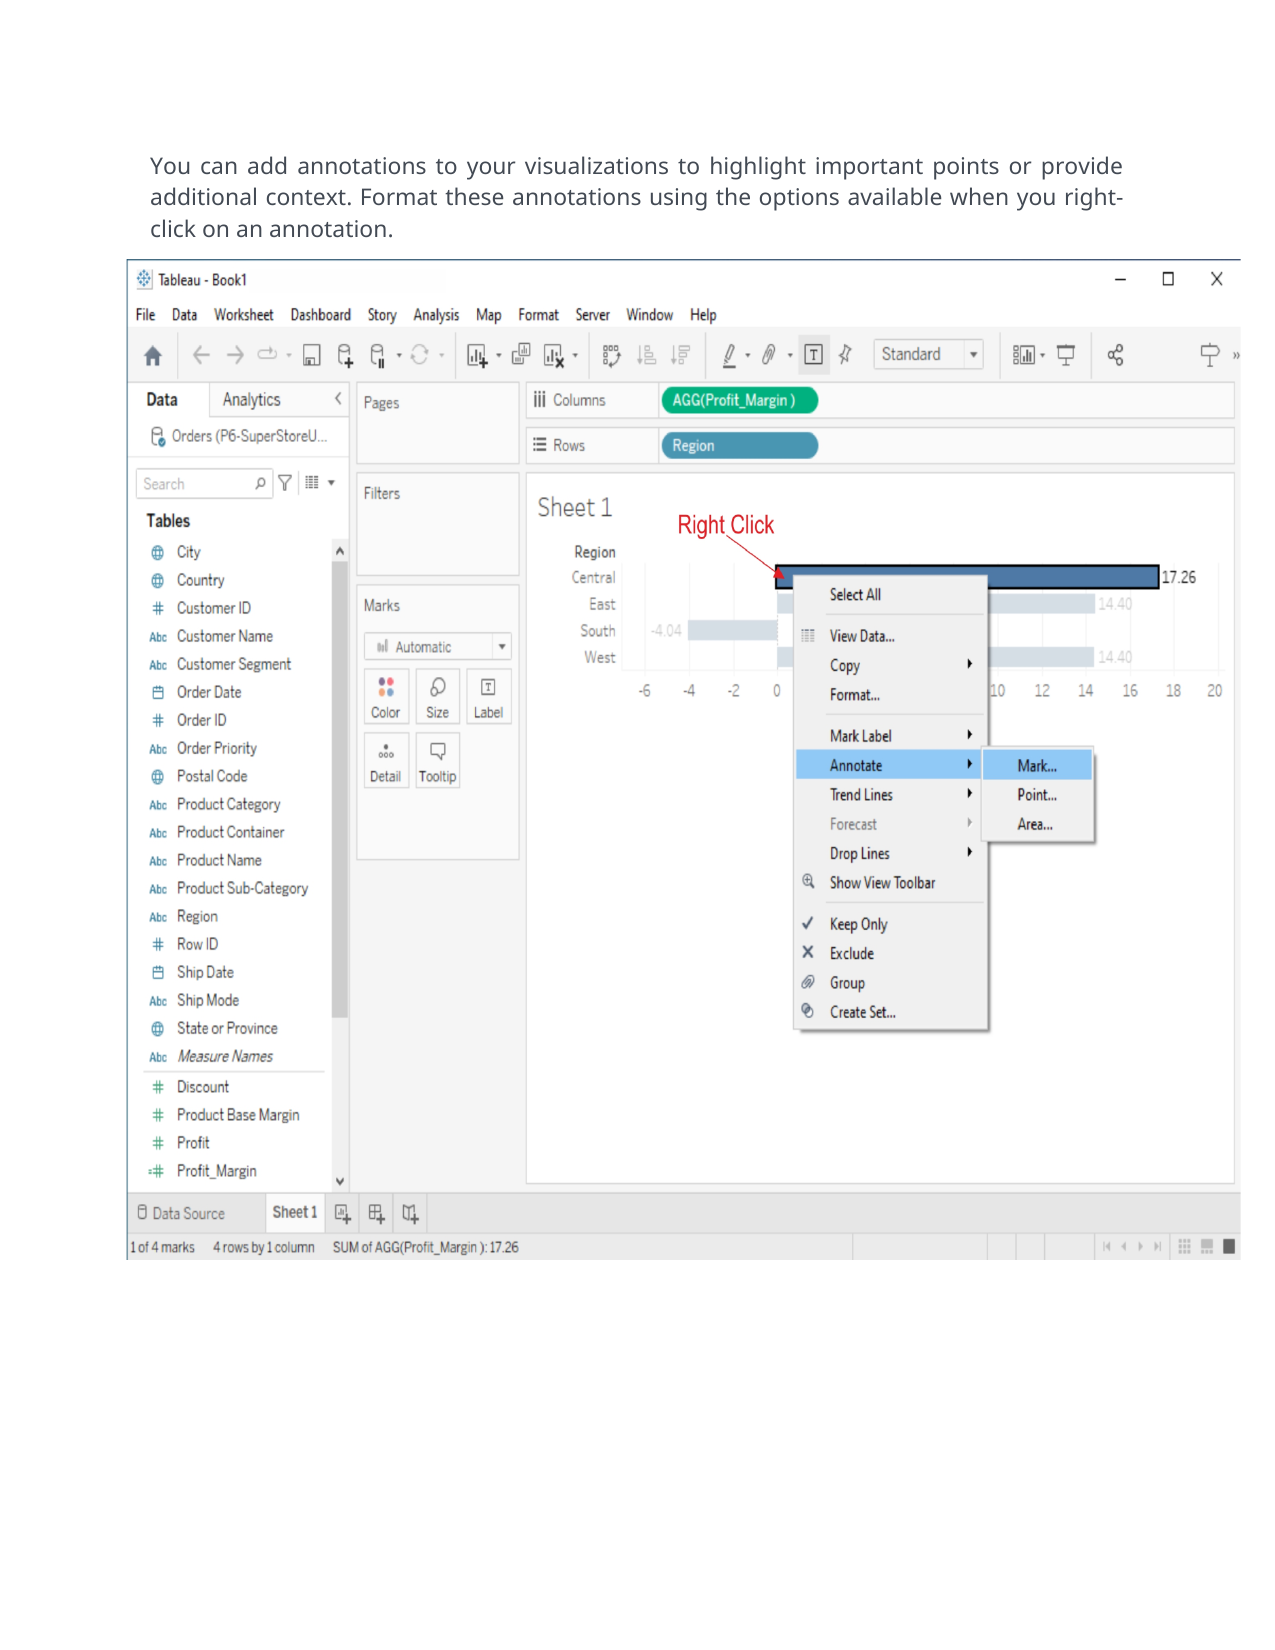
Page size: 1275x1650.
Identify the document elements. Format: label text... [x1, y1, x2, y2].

picture [126, 259, 1241, 1260]
text You can add annotations to your visualizations to highlight important points or provide additional context. Format these annotations using the options available when you right-click on an annotation. [150, 212, 1125, 244]
